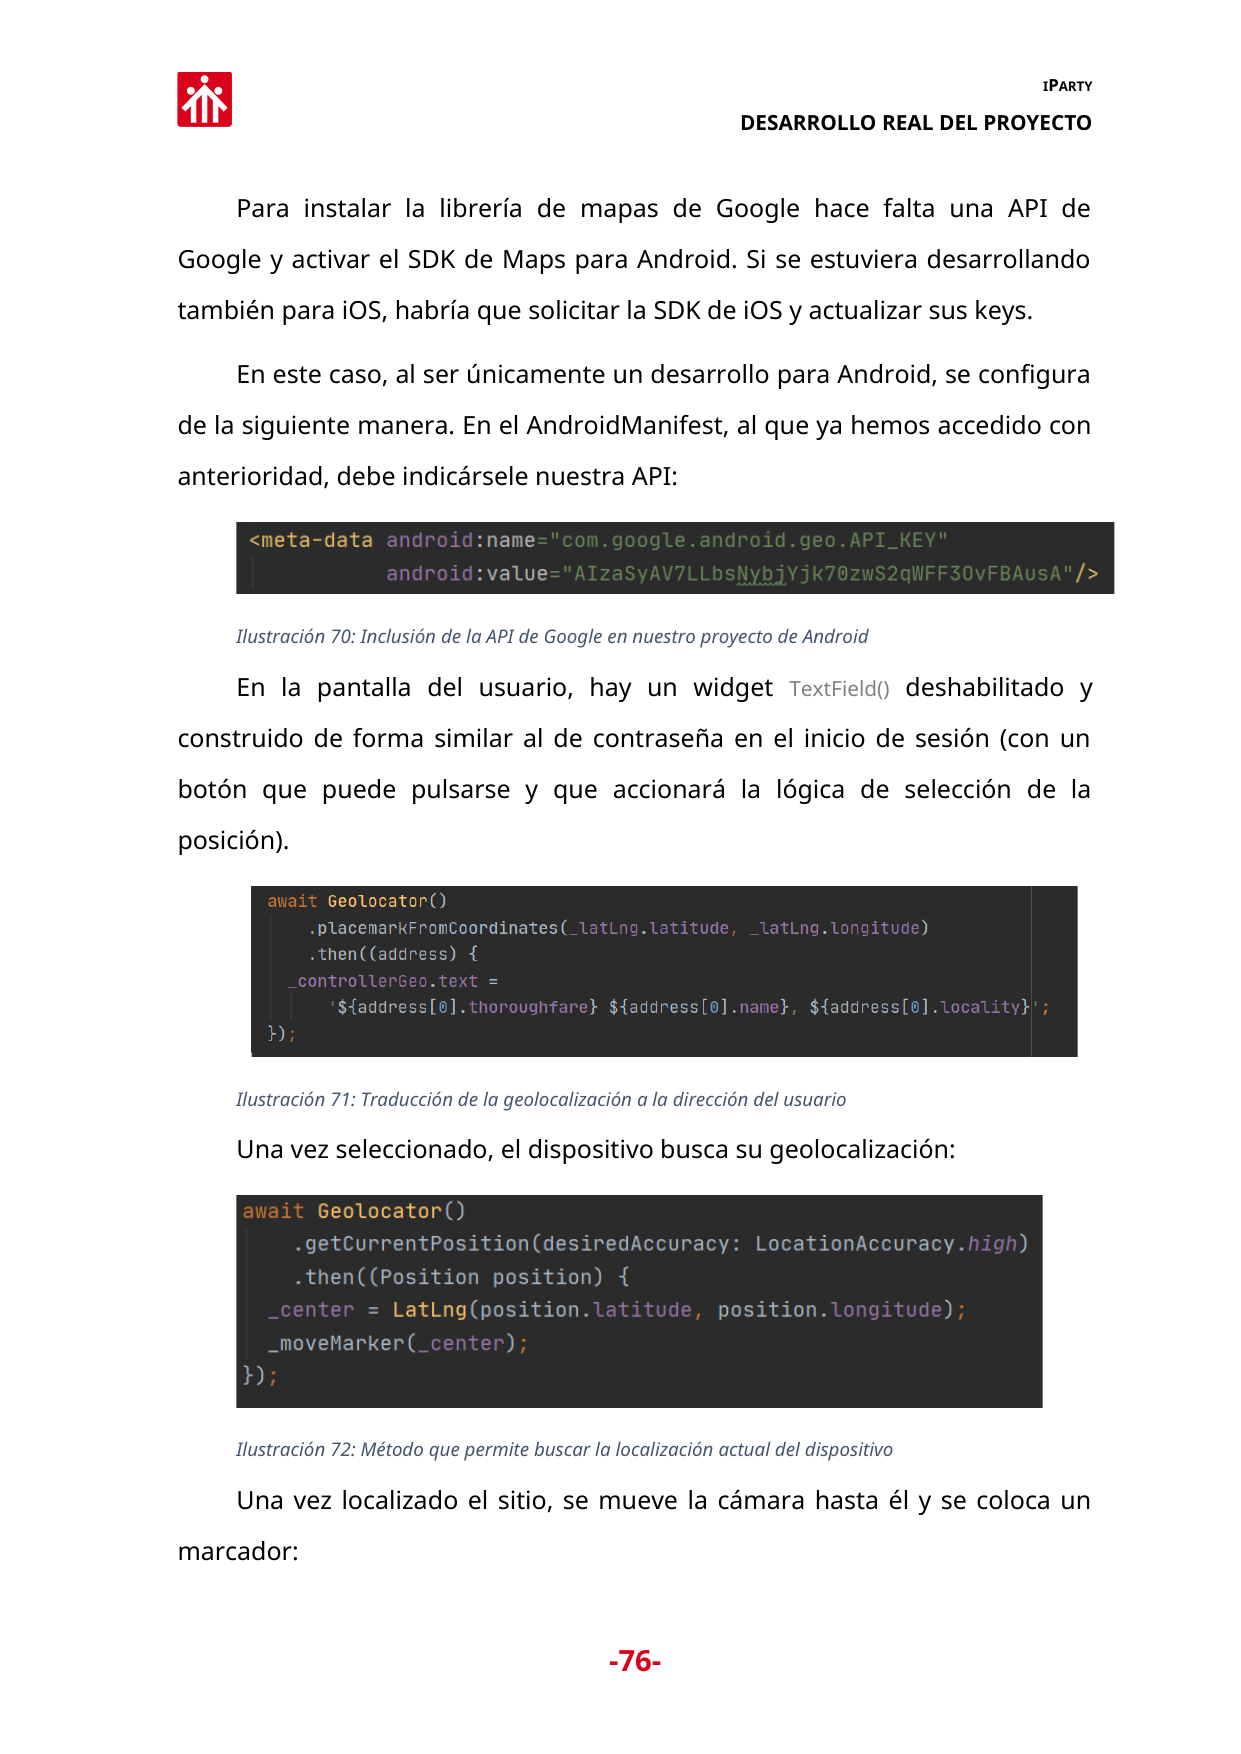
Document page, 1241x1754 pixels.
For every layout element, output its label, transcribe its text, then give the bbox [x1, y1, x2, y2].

picture [236, 1195, 1043, 1408]
text Una vez seleccionado, el dispositivo busca su geolocalización: [177, 1132, 1092, 1166]
picture [236, 522, 1115, 594]
picture [251, 886, 1078, 1057]
text En la pantalla del usuario, hay un widget TextField() deshabilitado y construido de forma similar al de contraseña en el inicio de sesión (con un botón que puede pulsarse y que accionará la lógica de selección de la posición). [177, 670, 1092, 857]
text En este caso, al ser únicamente un desarrollo para Android, se configura de la siguiente manera. En el AndroidManifest, al que ya hemos accedido con anterioridad, debe indicársele nuestra API: [177, 357, 1092, 493]
text Para instalar la librería de mapas de Google hace falta una API de Google y activar el SDK de Maps para Android. Si se estuviera desarrollando también para iOS, habría que solicitar la SDK de iOS y actualizar sus keys. [177, 191, 1092, 327]
text Una vez localizado el sitio, se mueve la cámara hasta él y se coloca un marcador: [177, 1483, 1092, 1568]
picture [177, 72, 232, 127]
